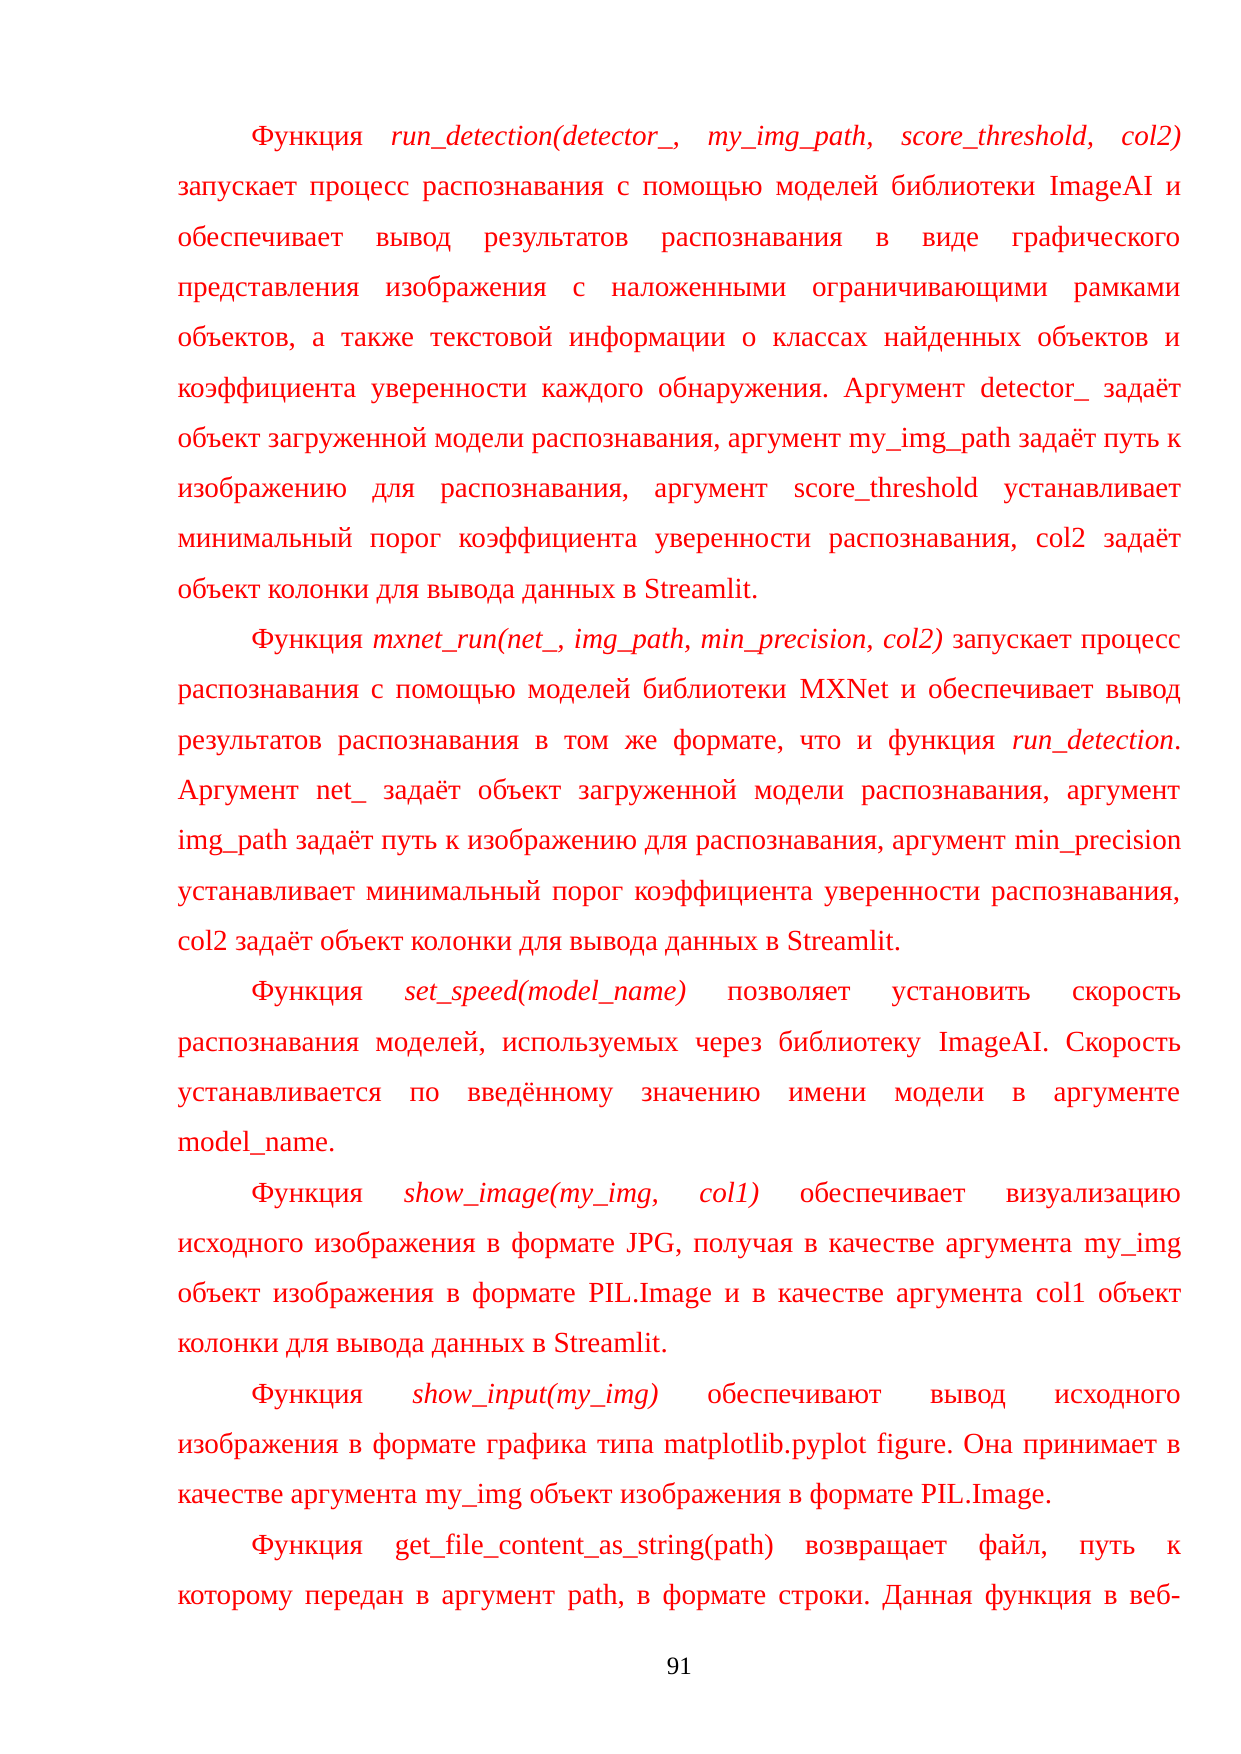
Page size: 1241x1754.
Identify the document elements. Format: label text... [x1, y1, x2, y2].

text Функция mxnet_run(net_, img_path, min_precision, col2) запускает процесс распознавания с помощью моделей библиотеки MXNet и обеспечивает вывод результатов распознавания в том же формате, что и функция run_detection. Аргумент net_ задаёт объект загруженной модели распознавания, аргумент img_path задаёт путь к изображению для распознавания, аргумент min_precision устанавливает минимальный порог коэффициента уверенности распознавания, col2 задаёт объект колонки для вывода данных в Streamlit. [177, 621, 1181, 957]
text Функция set_speed(model_name) позволяет установить скорость распознавания моделей, используемых через библиотеку ImageAI. Скорость устанавливается по введённому значению имени модели в аргументе model_name. [177, 973, 1181, 1158]
text Функция run_detection(detector_, my_img_path, score_threshold, col2) запускает процесс распознавания с помощью моделей библиотеки ImageAI и обеспечивает вывод результатов распознавания в виде графического представления изображения с наложенными ограничивающими рамками объектов, а также текстовой информации о классах найденных объектов и коэффициента уверенности каждого обнаружения. Аргумент detector_ задаёт объект загруженной модели распознавания, аргумент my_img_path задаёт путь к изображению для распознавания, аргумент score_threshold устанавливает минимальный порог коэффициента уверенности распознавания, col2 задаёт объект колонки для вывода данных в Streamlit. [177, 118, 1181, 604]
text Функция show_input(my_img) обеспечивают вывод исходного изображения в формате графика типа matplotlib.pyplot figure. Она принимает в качестве аргумента my_img объект изображения в формате PIL.Image. [177, 1376, 1181, 1510]
text Функция show_image(my_img, col1) обеспечивает визуализацию исходного изображения в формате JPG, получая в качестве аргумента my_img объект изображения в формате PIL.Image и в качестве аргумента col1 объект колонки для вывода данных в Streamlit. [177, 1175, 1181, 1359]
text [177, 1527, 1181, 1611]
